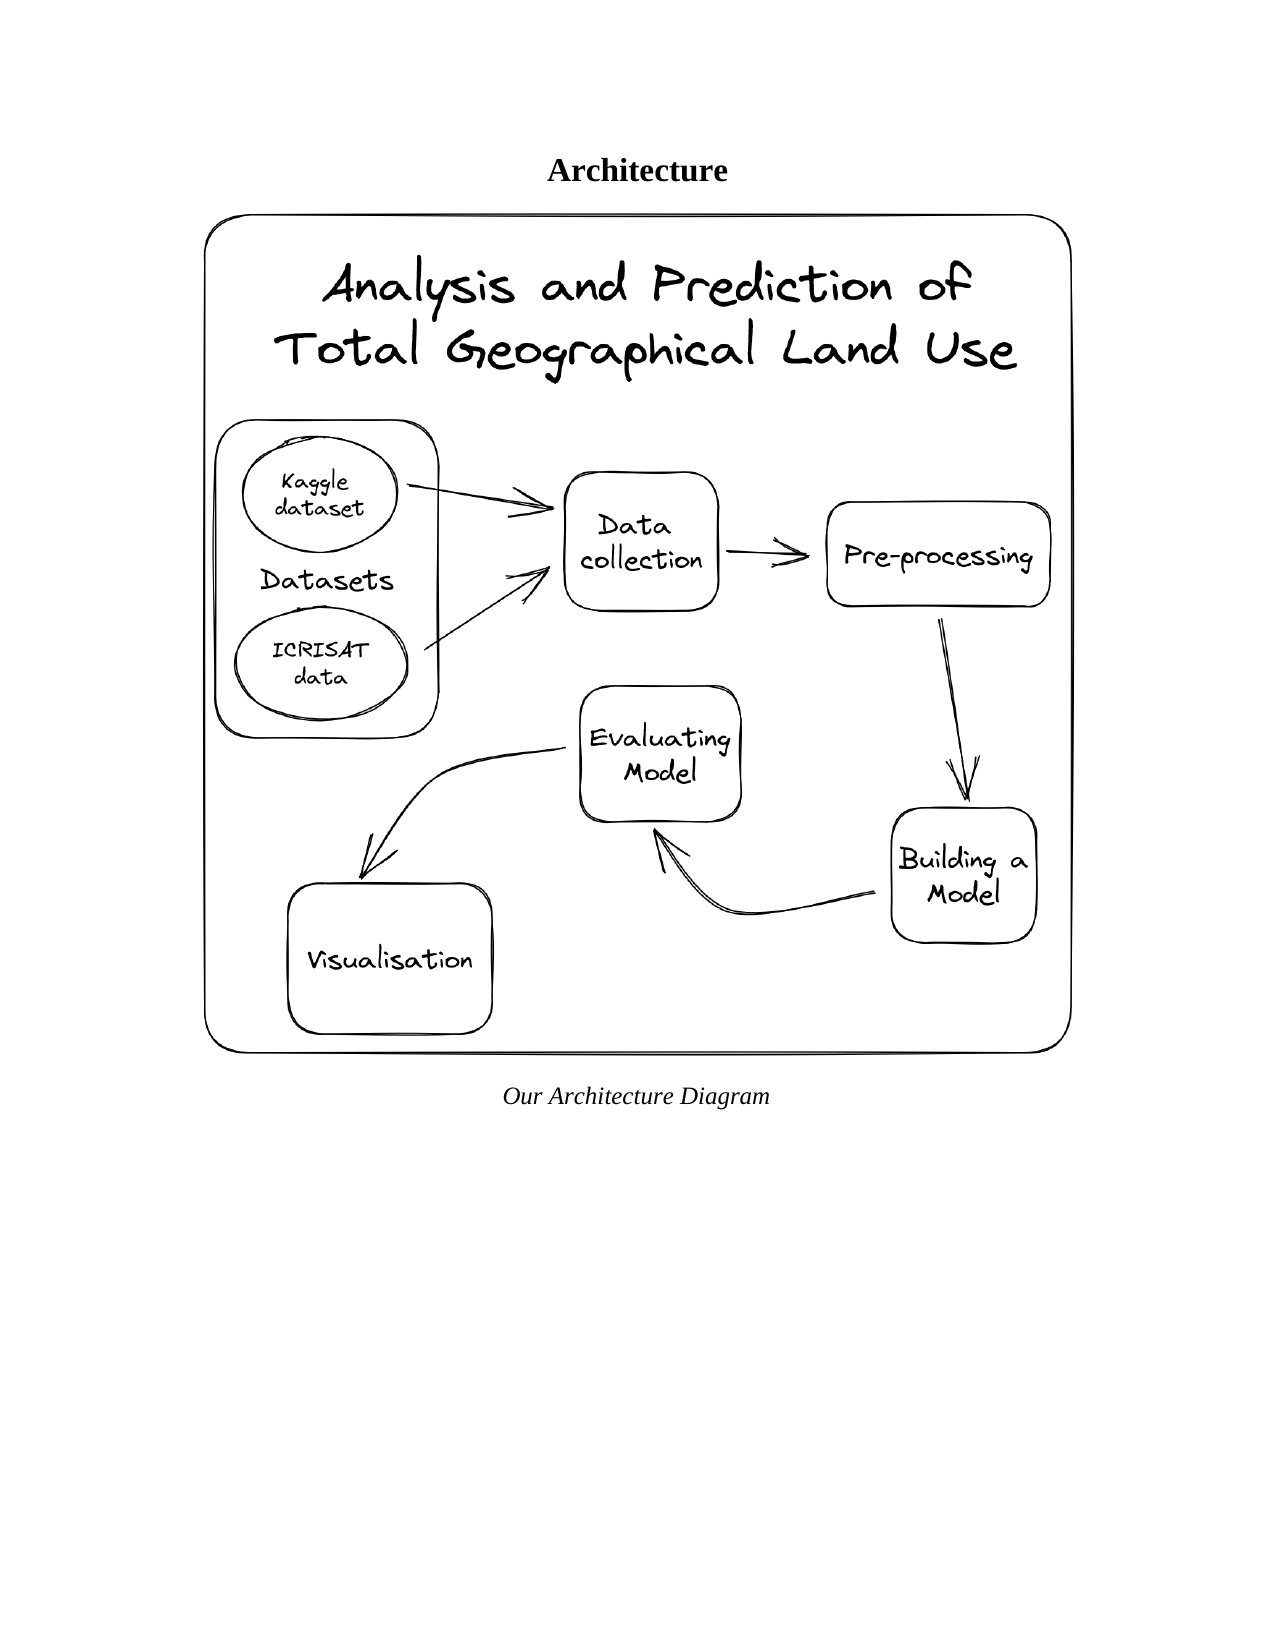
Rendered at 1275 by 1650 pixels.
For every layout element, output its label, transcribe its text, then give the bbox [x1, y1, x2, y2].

picture [191, 200, 1085, 1067]
text Our Architecture Diagram [150, 1081, 1125, 1110]
subtitle Architecture [150, 150, 1125, 188]
